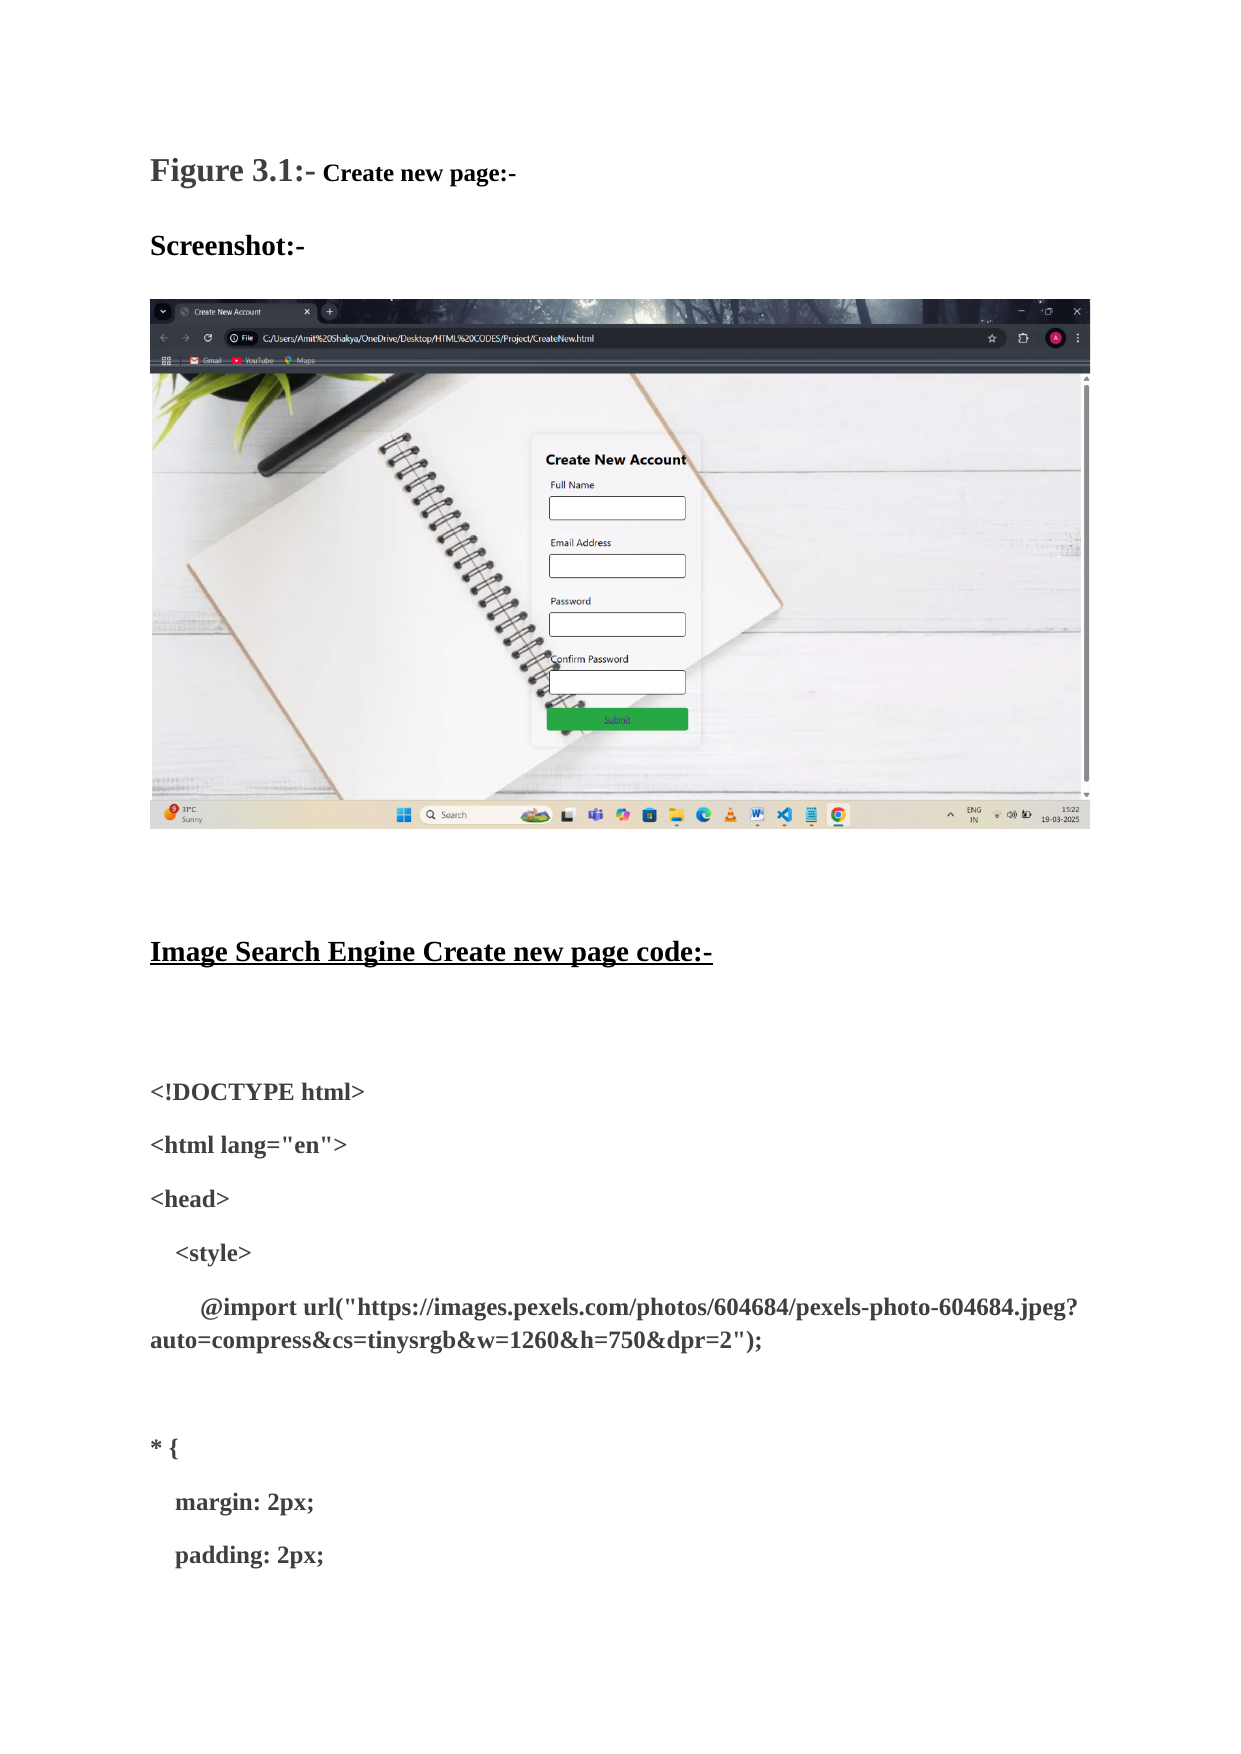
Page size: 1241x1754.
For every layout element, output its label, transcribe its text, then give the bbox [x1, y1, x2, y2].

picture [150, 299, 1091, 829]
text Screenshot:- [150, 228, 1090, 262]
text Figure 3.1:- Create new page:- [150, 150, 1090, 188]
text <html lang="en"> [150, 1130, 1090, 1159]
text @import url("https://images.pexels.com/photos/604684/pexels-photo-604684.jpeg?auto=compress&cs=tinysrgb&w=1260&h=750&dpr=2"); [150, 1292, 1090, 1354]
text Image Search Engine Create new page code:- [150, 934, 1090, 968]
text padding: 2px; [150, 1540, 1090, 1569]
text <head> [150, 1184, 1090, 1213]
text <style> [150, 1238, 1090, 1267]
text * { [150, 1433, 1090, 1461]
text <!DOCTYPE html> [150, 1077, 1090, 1105]
text margin: 2px; [150, 1487, 1090, 1515]
